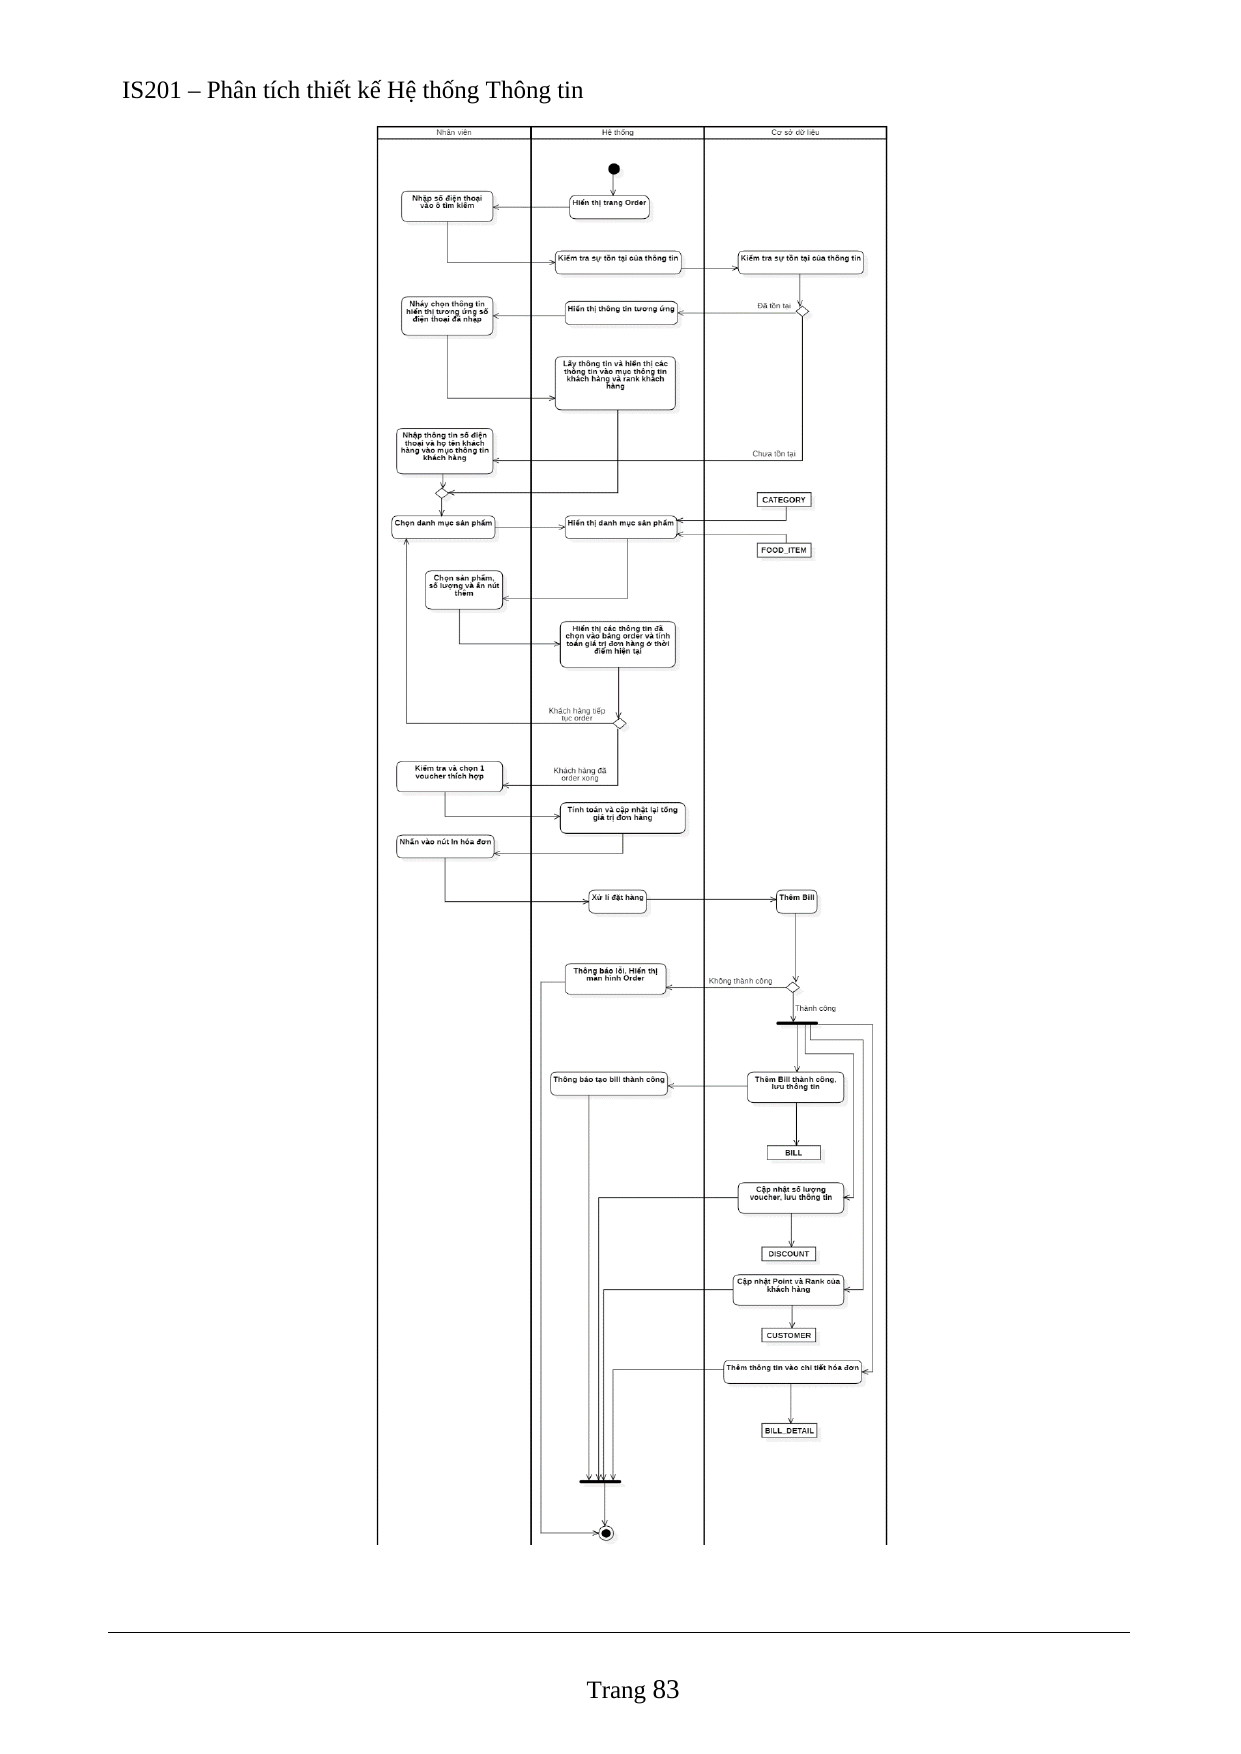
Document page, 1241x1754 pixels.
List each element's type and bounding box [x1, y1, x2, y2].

picture [370, 121, 896, 1545]
